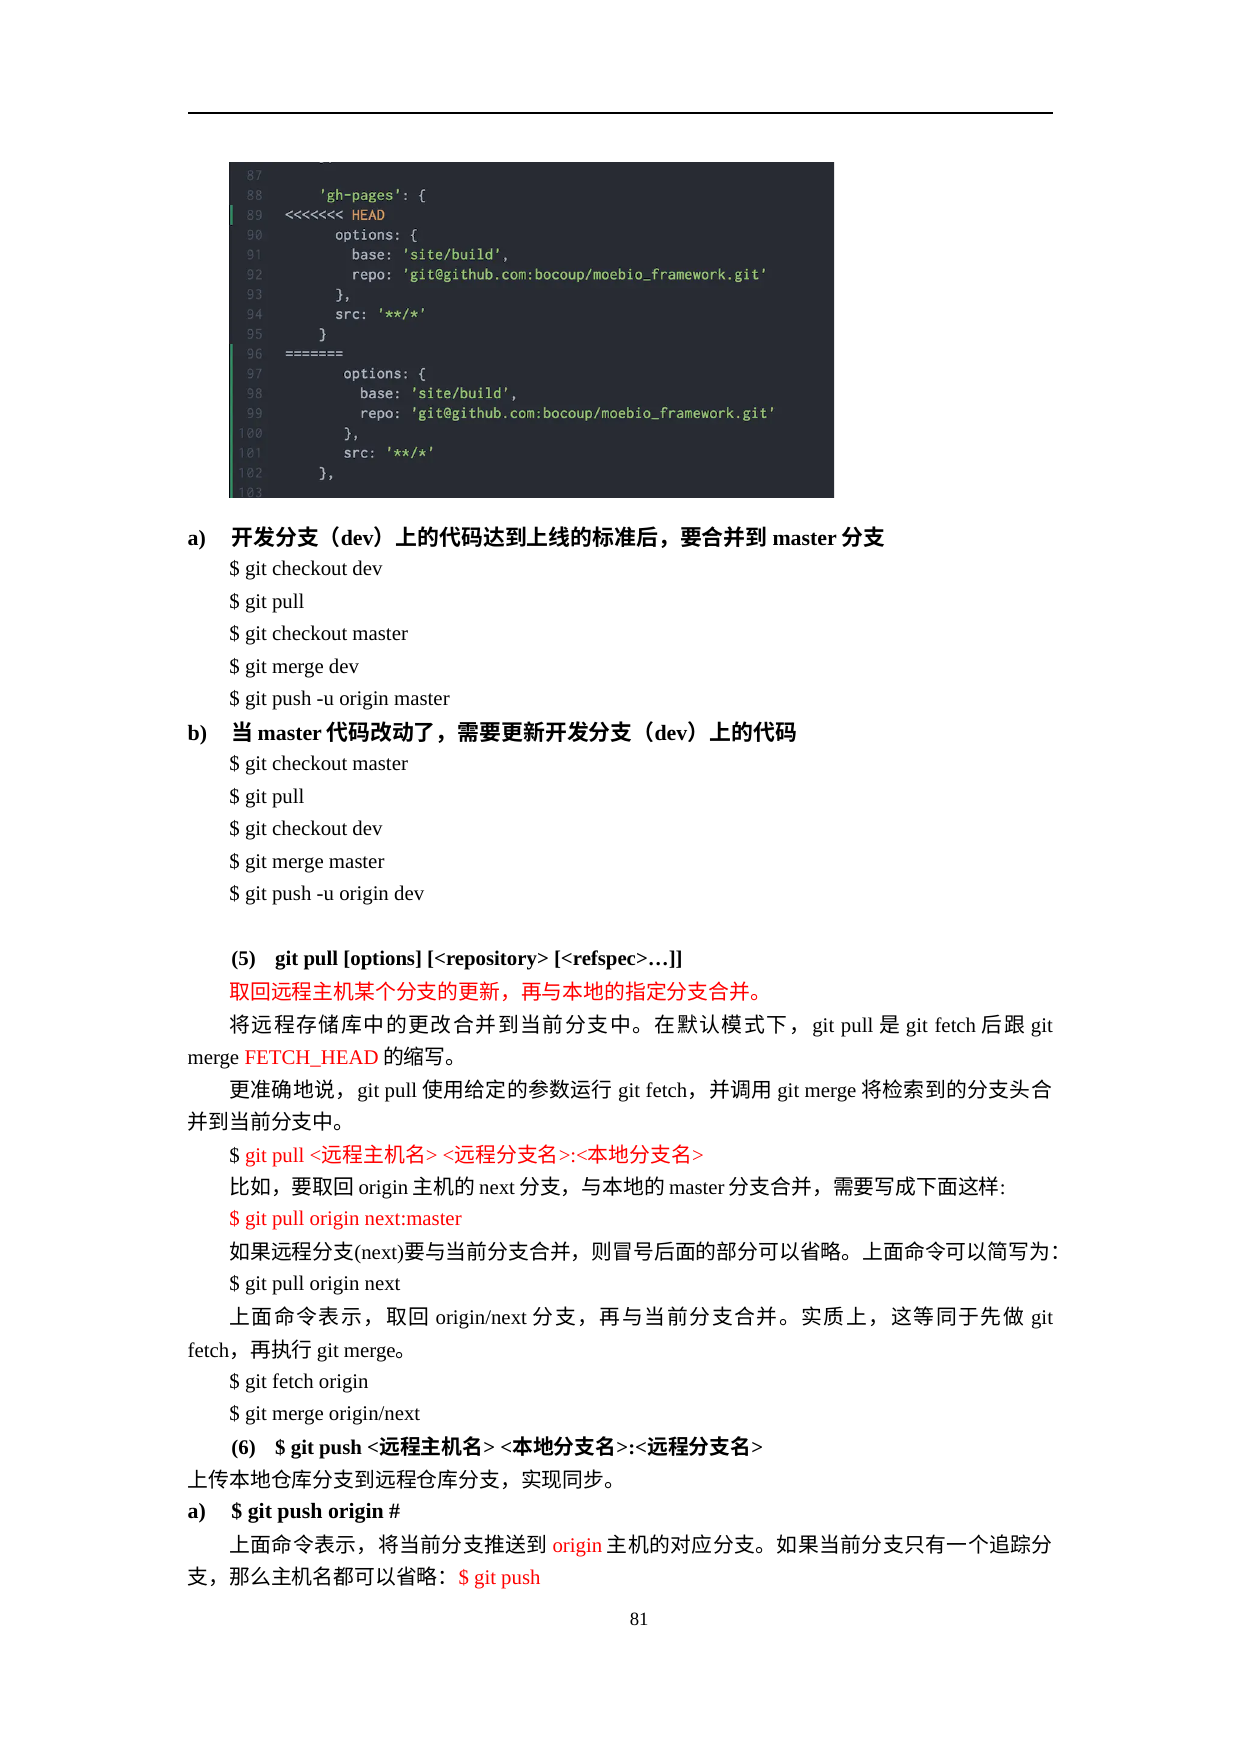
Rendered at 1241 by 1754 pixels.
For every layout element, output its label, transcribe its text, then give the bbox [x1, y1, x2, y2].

text 上面命令表示，将当前分支推送到origin主机的对应分支。如果当前分支只有一个追踪分支，那么主机名都可以省略：$ git push [187, 1527, 1053, 1592]
text 将远程存储库中的更改合并到当前分支中。在默认模式下，git pull是git fetch后跟git merge FETCH_HEAD的缩写。 [187, 1007, 1053, 1072]
text 比如，要取回origin主机的next分支，与本地的master分支合并，需要写成下面这样: [187, 1169, 1053, 1202]
text $ git pull [187, 779, 1053, 812]
text $ git pull origin next:master [187, 1202, 1053, 1234]
text $ git pull origin next [187, 1267, 1053, 1299]
text $ git checkout master [187, 747, 1053, 779]
subtitle 当master代码改动了，需要更新开发分支（dev）上的代码 [187, 714, 1053, 747]
text $ git push -u origin dev [187, 877, 1053, 909]
text $ git push -u origin master [187, 682, 1053, 714]
text $ git pull [187, 584, 1053, 617]
text $ git checkout dev [187, 812, 1053, 844]
text $ git checkout master [187, 617, 1053, 649]
text $ git merge master [187, 844, 1053, 877]
subtitle $ git push <远程主机名> <本地分支名>:<远程分支名> [231, 1429, 1053, 1462]
subtitle git pull [options] [<repository> [<refspec>…]] [231, 942, 1053, 974]
text 上面命令表示，取回origin/next分支，再与当前分支合并。实质上，这等同于先做git fetch，再执行git merge。 [187, 1299, 1053, 1364]
text 如果远程分支(next)要与当前分支合并，则冒号后面的部分可以省略。上面命令可以简写为： [187, 1234, 1053, 1267]
text $ git pull <远程主机名> <远程分支名>:<本地分支名> [187, 1137, 1053, 1169]
subtitle $ git push origin # [187, 1494, 1053, 1527]
text 更准确地说，git pull使用给定的参数运行git fetch，并调用git merge将检索到的分支头合并到当前分支中。 [187, 1072, 1053, 1137]
text $ git checkout dev [187, 552, 1053, 584]
subtitle 开发分支（dev）上的代码达到上线的标准后，要合并到 master 分支 [187, 519, 1053, 552]
text 上传本地仓库分支到远程仓库分支，实现同步。 [187, 1462, 1053, 1494]
text $ git merge dev [187, 649, 1053, 682]
text $ git merge origin/next [187, 1397, 1053, 1429]
picture [229, 162, 835, 498]
text $ git fetch origin [187, 1364, 1053, 1397]
text 取回远程主机某个分支的更新，再与本地的指定分支合并。 [187, 974, 1053, 1007]
